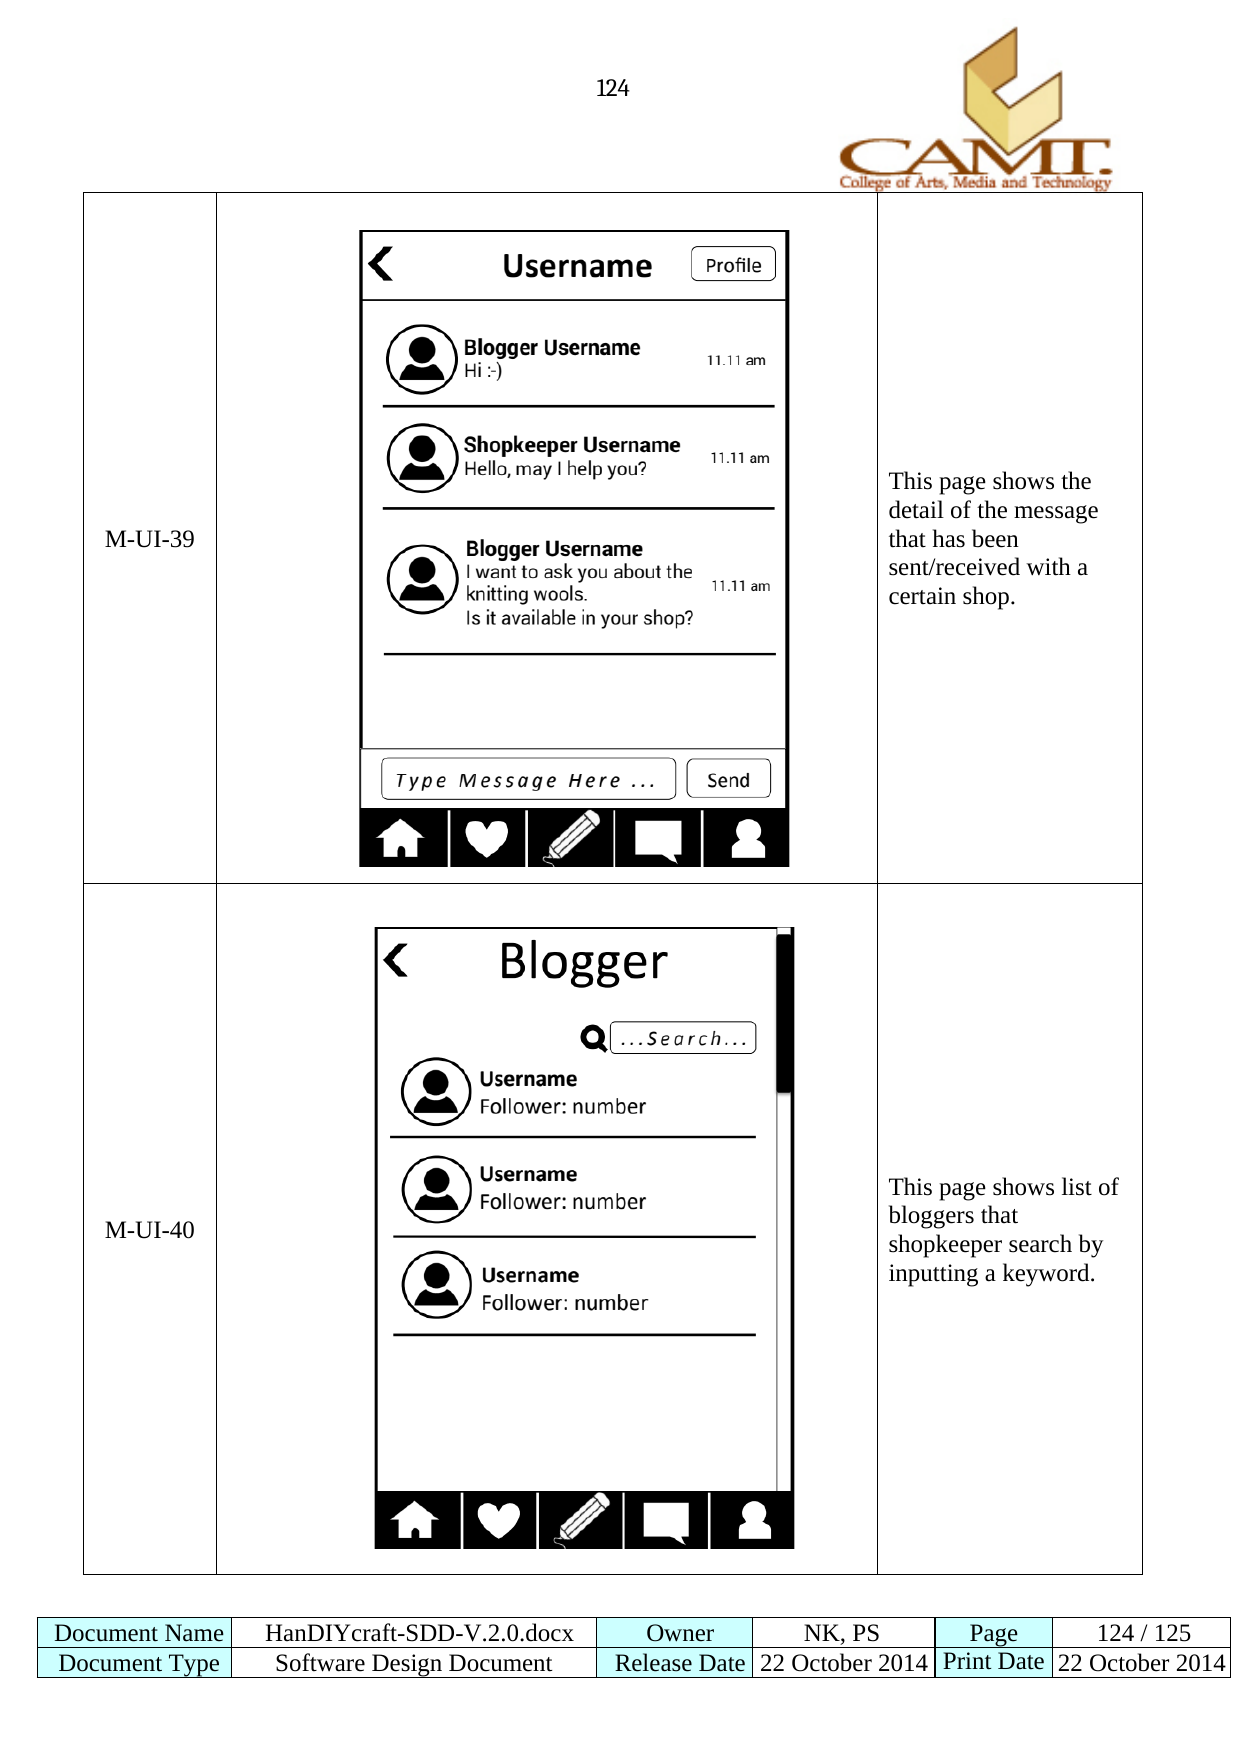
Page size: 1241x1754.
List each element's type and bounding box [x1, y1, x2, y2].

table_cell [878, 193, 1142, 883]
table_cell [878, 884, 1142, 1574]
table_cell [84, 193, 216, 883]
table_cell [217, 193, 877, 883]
picture [755, 18, 1221, 207]
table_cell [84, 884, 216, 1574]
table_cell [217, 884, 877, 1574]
